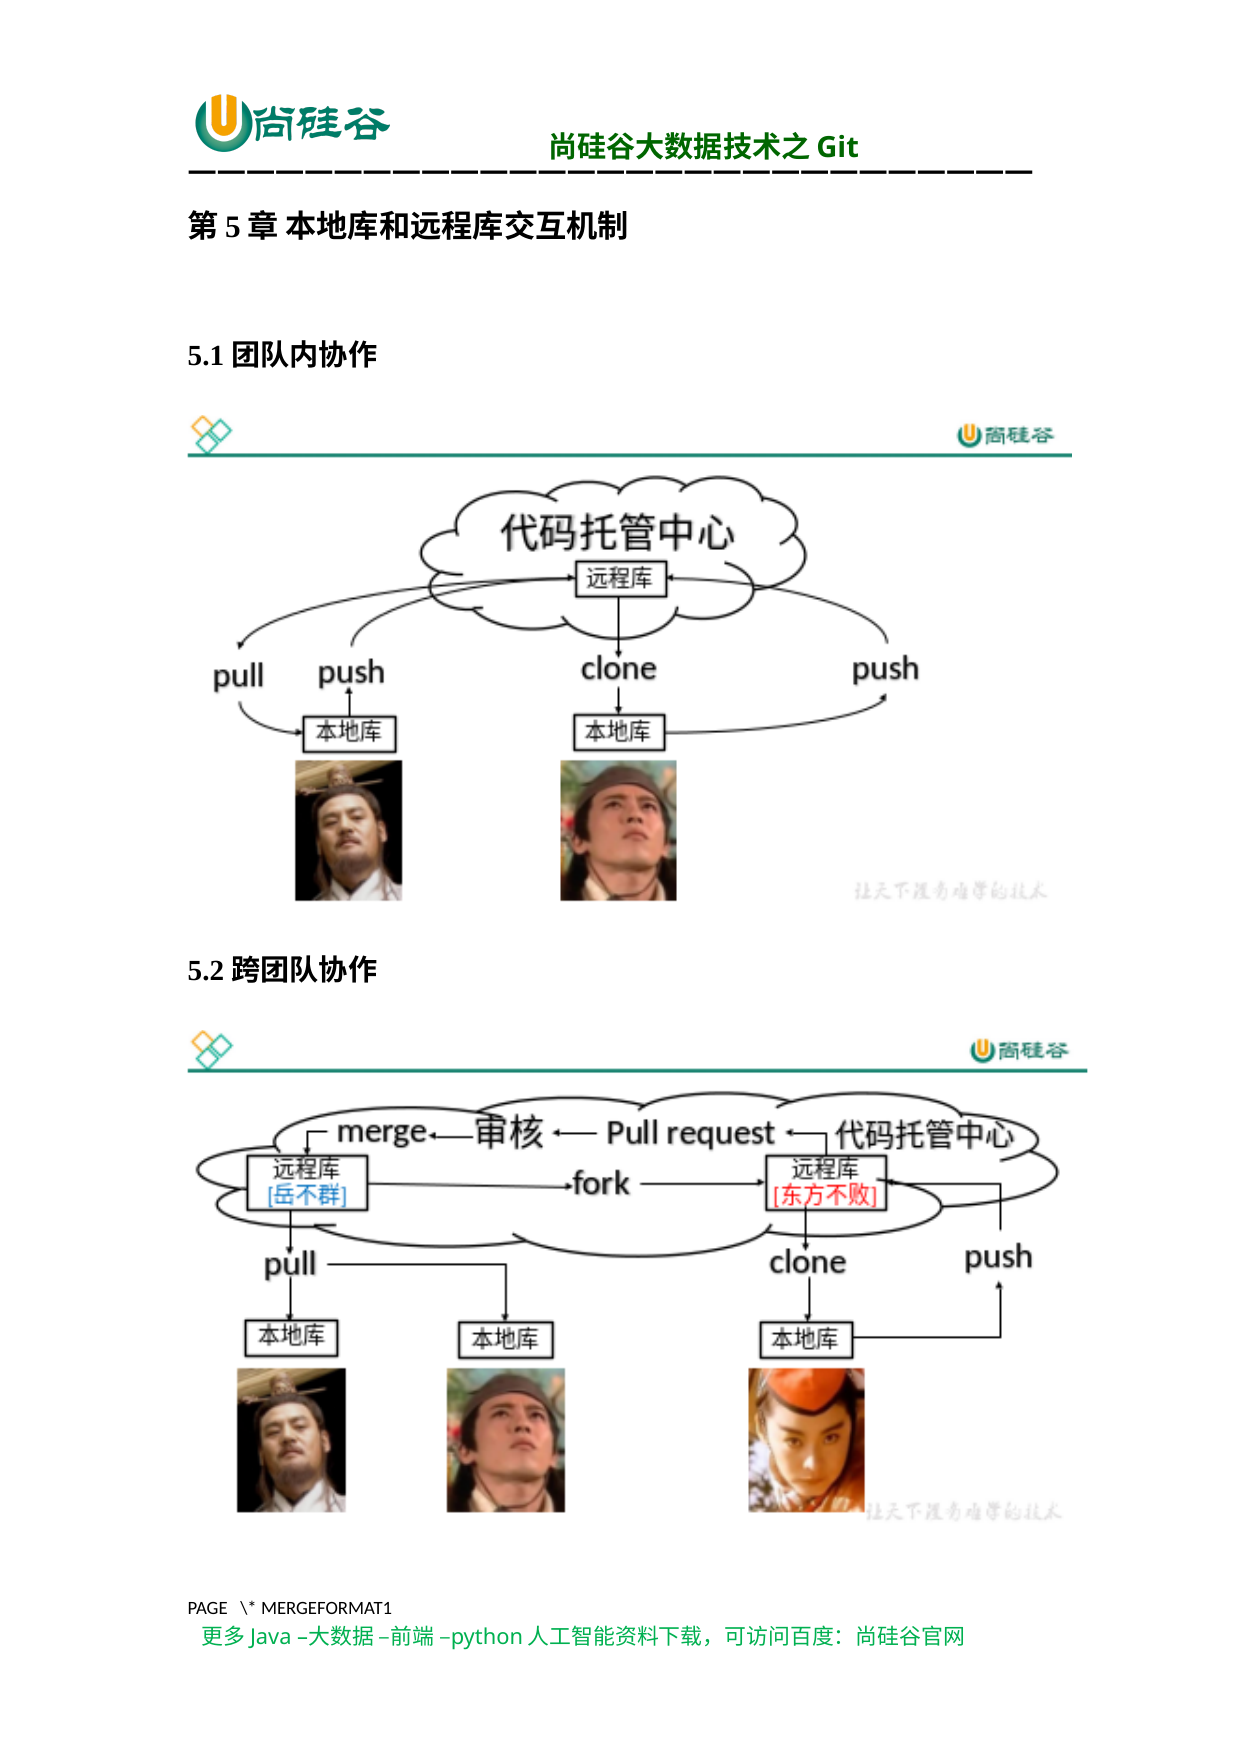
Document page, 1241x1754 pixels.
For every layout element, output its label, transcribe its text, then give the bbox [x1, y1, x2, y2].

subtitle 第5章 本地库和远程库交互机制 [187, 191, 1053, 256]
subtitle 5.1 团队内协作 [187, 320, 1053, 385]
subtitle 5.2 跨团队协作 [187, 935, 1053, 1000]
picture [187, 88, 395, 158]
